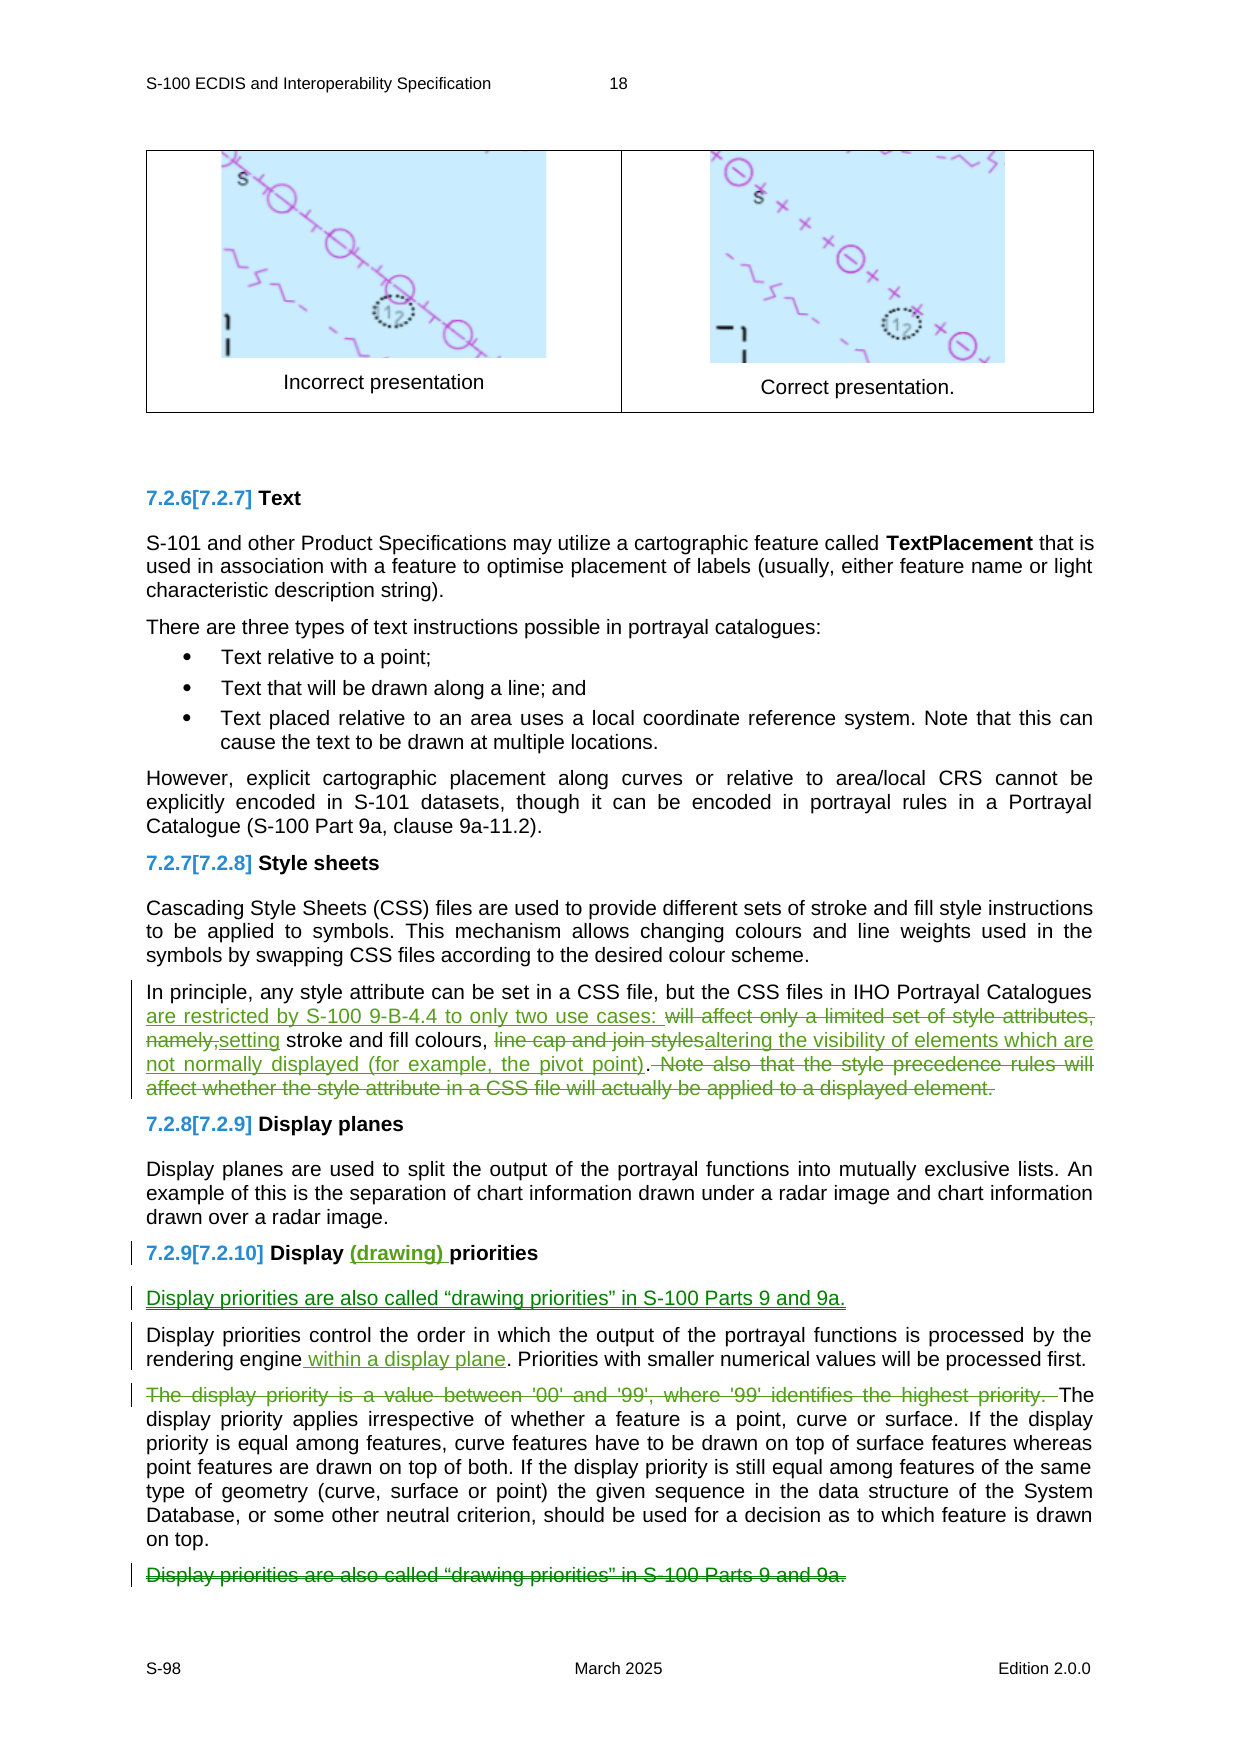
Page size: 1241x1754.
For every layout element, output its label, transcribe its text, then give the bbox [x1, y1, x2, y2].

text The display priority applies irrespective of whether a feature is a point, curve or surface. If the display priority is equal among features, curve features have to be drawn on top of surface features whereas point features are drawn on top of both. If the display priority is still equal among features of the same type of geometry (curve, surface or point) the given sequence in the data structure of the System Database, or some other neutral criterion, should be used for a decision as to which feature is drawn on top. [146, 1383, 1094, 1551]
text In principle, any style attribute can be set in a CSS file, but the CSS files in IHO Portrayal Catalogues stroke and fill colours, . [146, 980, 1094, 1099]
text Display planes are used to split the output of the portrayal functions into mutually exclusive lists. An example of this is the separation of chart information drawn under a radar image and chart information drawn over a radar image. [146, 1157, 1094, 1229]
text There are three types of text instructions possible in portrayal catalogues: [146, 615, 1094, 639]
text However, explicit cartographic placement along curves or relative to area/local CRS cannot be explicitly encoded in S-101 datasets, though it can be encoded in portrayal rules in a Portrayal Catalogue (S-100 Part 9a, clause 9a-11.2). [146, 766, 1094, 838]
text Cascading Style Sheets (CSS) files are used to provide different sets of stroke and fill style instructions to be applied to symbols. This mechanism allows changing colours and line weights used in the symbols by swapping CSS files according to the desired colour scheme. [146, 895, 1094, 967]
table_header Correct presentation. [622, 151, 1093, 412]
table_header Incorrect presentation [147, 151, 621, 412]
subtitle Style sheets [146, 851, 1094, 874]
list Text that will be drawn along a line; and [183, 675, 1094, 699]
subtitle Display priorities [146, 1241, 1094, 1265]
subtitle Text [146, 486, 1094, 509]
subtitle Display planes [146, 1112, 1094, 1136]
list Text placed relative to an area uses a local coordinate reference system. Note that this can cause the text to be drawn at multiple locations. [183, 706, 1094, 754]
text Display priorities control the order in which the output of the portrayal functions is processed by the rendering engine. Priorities with smaller numerical values will be processed first. [146, 1322, 1094, 1370]
text S-101 and other Product Specifications may utilize a cartographic feature called TextPlacement that is used in association with a feature to optimise placement of labels (usually, either feature name or light characteristic description string). [146, 530, 1094, 602]
list Text relative to a point; [183, 645, 1094, 669]
